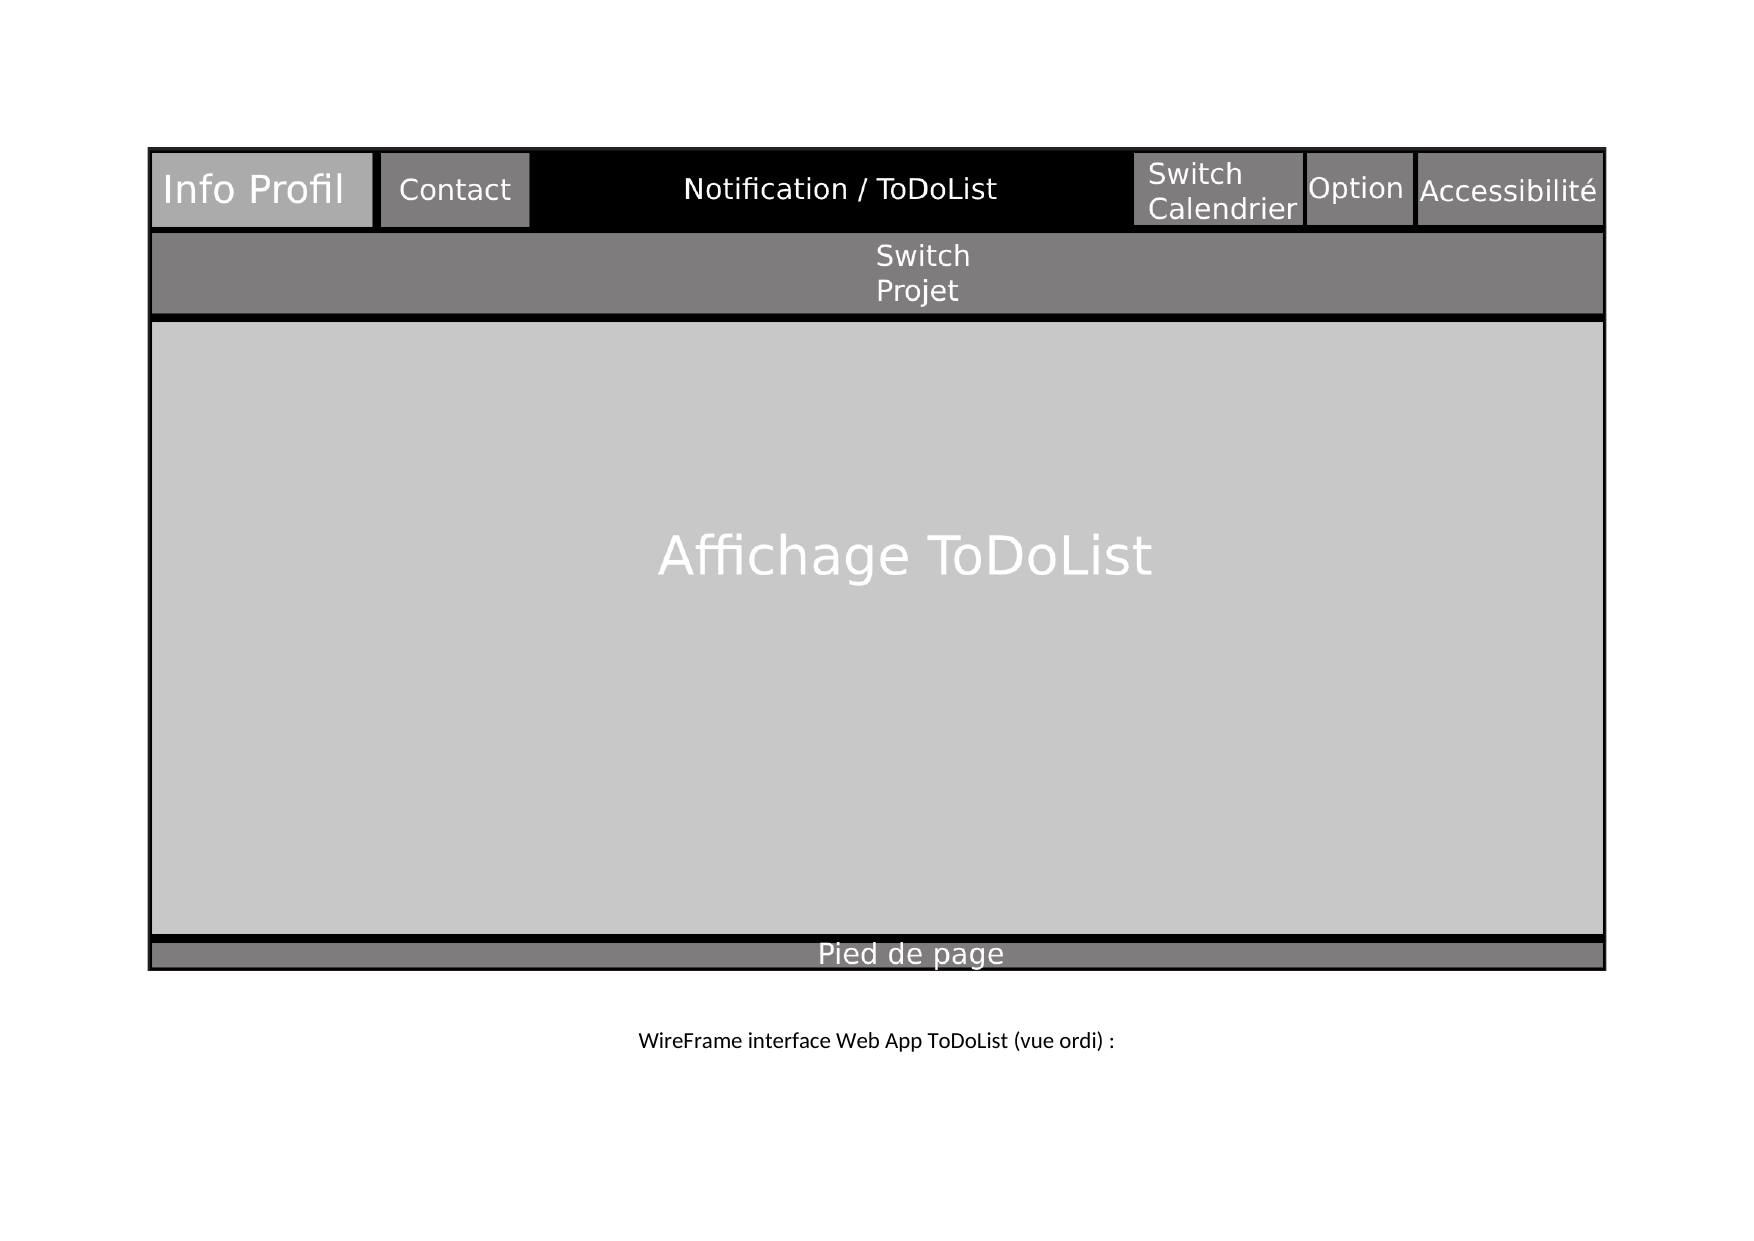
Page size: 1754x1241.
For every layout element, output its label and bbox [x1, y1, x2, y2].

picture [147, 147, 1607, 971]
